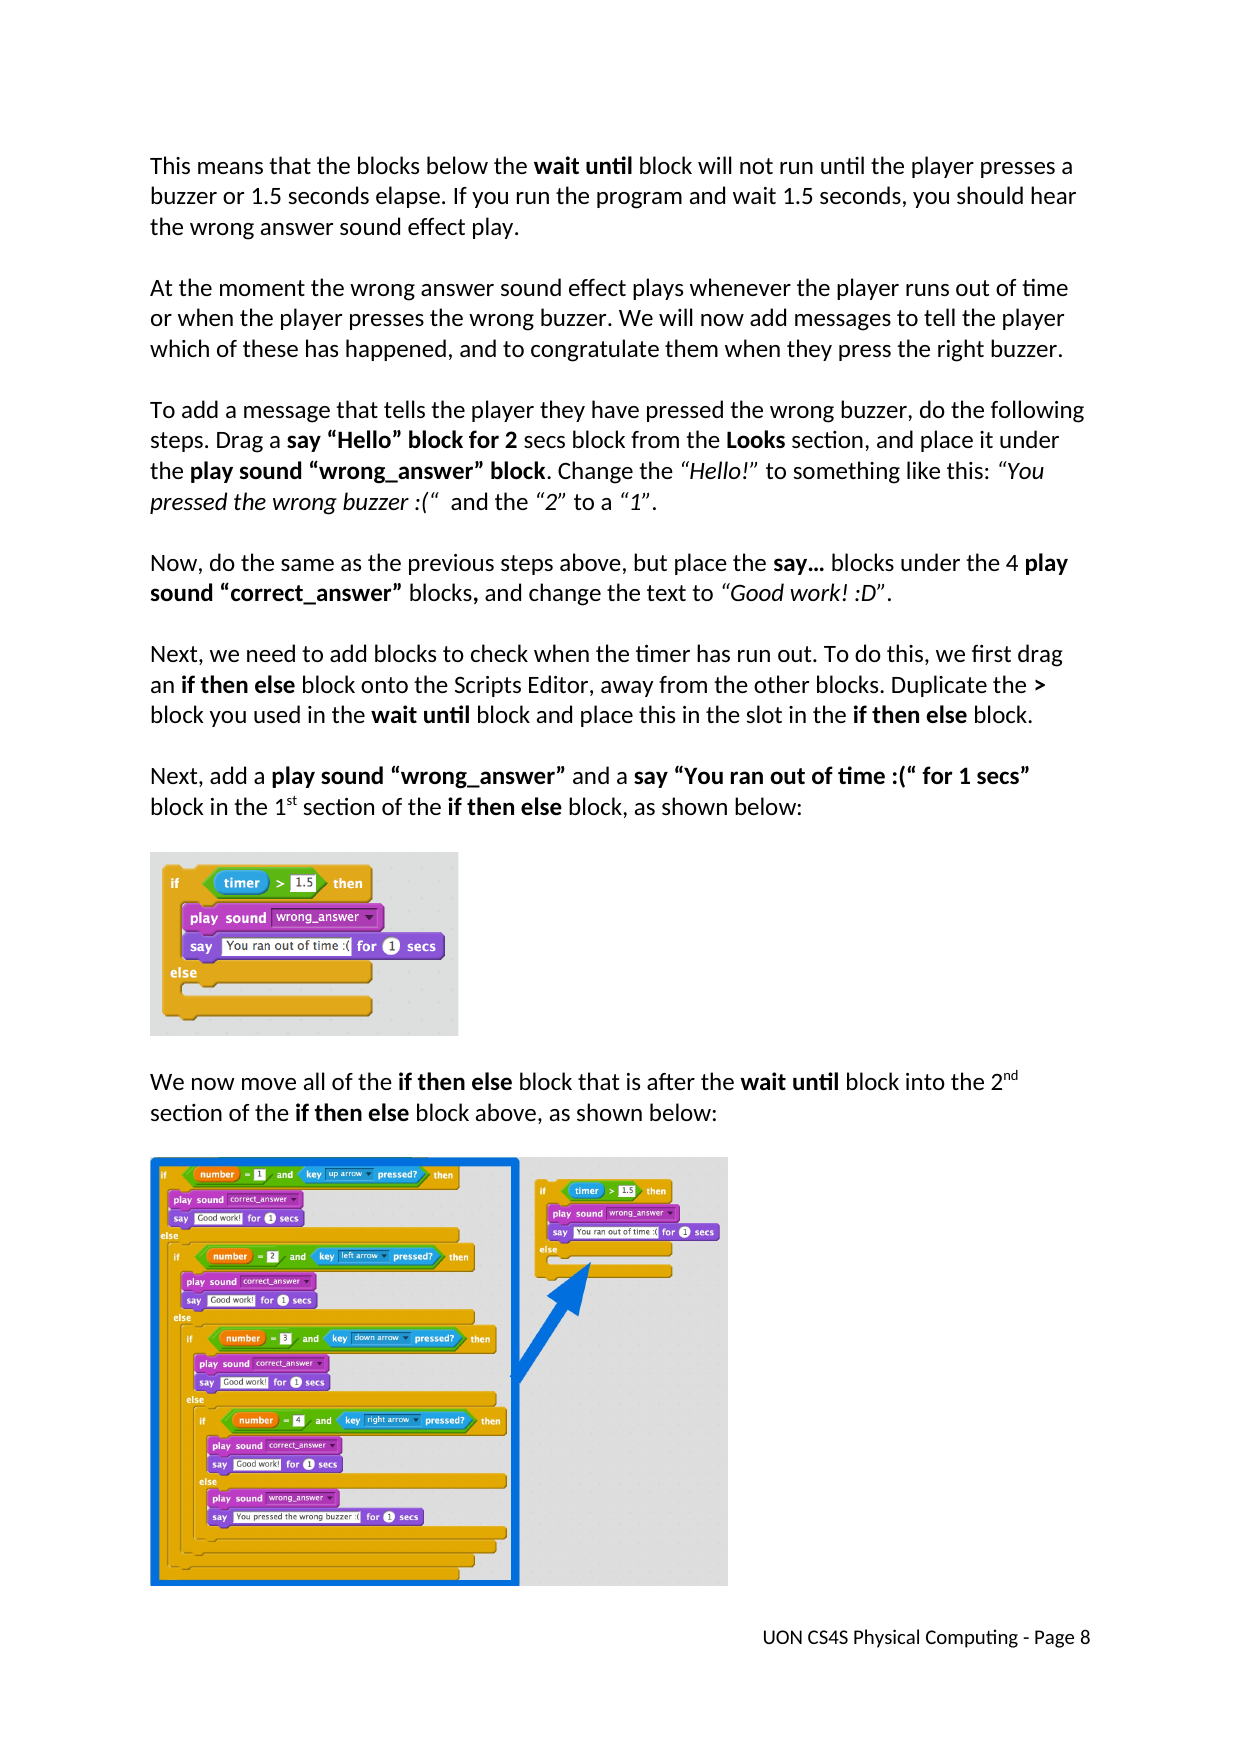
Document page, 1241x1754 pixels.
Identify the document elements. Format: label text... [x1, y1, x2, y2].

text Next, we need to add blocks to check when the timer has run out. To do this, we first drag an if then else block onto the Scripts Editor, away from the other blocks. Duplicate the > block you used in the wait until block and place this in the slot in the if then else block. [150, 638, 1090, 730]
text At the moment the wrong answer sound effect plays whenever the player runs out of time or when the player presses the wrong buzzer. We will now add messages to tell the player which of these has happened, and to congratulate them when they press the right buzzer. [150, 272, 1090, 364]
picture [150, 1157, 728, 1586]
picture [150, 852, 459, 1036]
text This means that the blocks below the wait until block will not run until the player presses a buzzer or 1.5 seconds elapse. If you run the program and wait 1.5 seconds, you should hear the wrong answer sound effect play. [150, 150, 1090, 242]
text We now move all of the if then else block that is after the wait until block into the 2nd section of the if then else block above, as shown below: [150, 1066, 1090, 1127]
text To add a message that tells the player they have pressed the wrong buzzer, do the following steps. Drag a say “Hello” block for 2 secs block from the Looks section, and place it under the play sound “wrong_answer” block. Change the “Hello!” to something like this: “You pressed the wrong buzzer :(“ and the “2” to a “1”. [150, 394, 1090, 516]
text Next, add a play sound “wrong_answer” and a say “You ran out of time :(“ for 1 secs” block in the 1st section of the if then else block, as shown below: [150, 760, 1090, 821]
text Now, do the same as the previous steps above, but place the say… blocks under the 4 play sound “correct_answer” blocks, and change the text to “Good work! :D”. [150, 547, 1090, 608]
